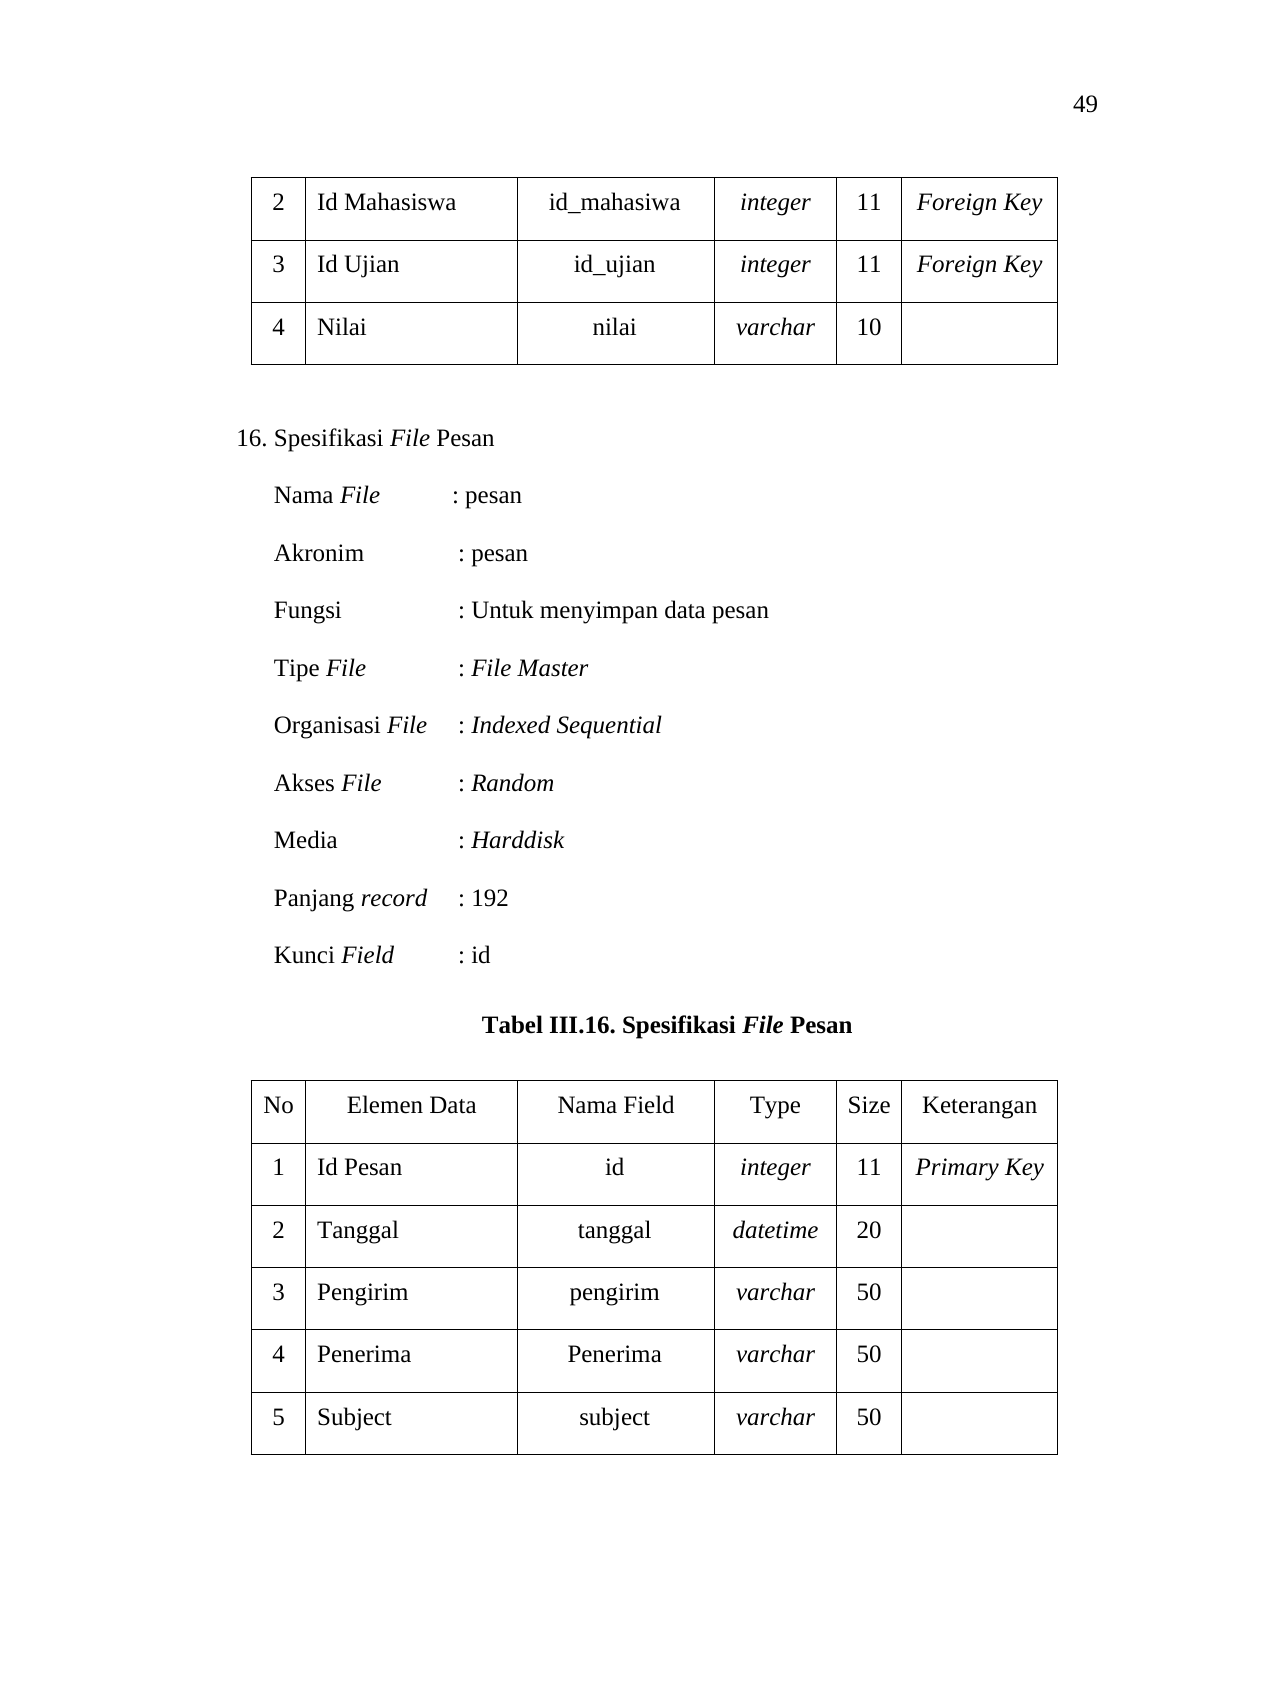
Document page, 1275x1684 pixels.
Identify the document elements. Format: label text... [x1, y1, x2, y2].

table_cell [902, 1393, 1057, 1454]
table_cell integer [715, 178, 836, 239]
table_cell 50 [837, 1393, 901, 1454]
table_cell Id Pesan [306, 1144, 517, 1205]
table_header Nama Field [518, 1081, 714, 1142]
table_cell 10 [837, 303, 901, 364]
table_cell 4 [252, 303, 305, 364]
table_cell [902, 1206, 1057, 1267]
list Media : Harddisk [236, 825, 1098, 854]
table_cell 50 [837, 1330, 901, 1392]
list Spesifikasi File Pesan [236, 423, 1098, 451]
table_cell 4 [252, 1330, 305, 1392]
list Tabel III.16. Spesifikasi File Pesan [236, 1010, 1098, 1039]
table_cell 3 [252, 1268, 305, 1329]
table_cell varchar [715, 1330, 836, 1392]
table_cell Pengirim [306, 1268, 517, 1329]
table_cell [902, 1268, 1057, 1329]
table_cell integer [715, 1144, 836, 1205]
table_cell Tanggal [306, 1206, 517, 1267]
table_cell 11 [837, 241, 901, 302]
list Organisasi File : Indexed Sequential [236, 710, 1098, 739]
list Fungsi : Untuk menyimpan data pesan [236, 595, 1098, 624]
table_header Elemen Data [306, 1081, 517, 1142]
table_cell varchar [715, 1393, 836, 1454]
table_cell 20 [837, 1206, 901, 1267]
table_cell Nilai [306, 303, 517, 364]
list Tipe File : File Master [236, 653, 1098, 681]
table_cell Foreign Key [902, 241, 1057, 302]
table_cell 11 [837, 178, 901, 239]
table_cell Primary Key [902, 1144, 1057, 1205]
table_cell integer [715, 241, 836, 302]
table_cell 1 [252, 1144, 305, 1205]
table_header No [252, 1081, 305, 1142]
table_cell tanggal [518, 1206, 714, 1267]
table_cell varchar [715, 1268, 836, 1329]
table_cell [902, 303, 1057, 364]
table_cell Foreign Key [902, 178, 1057, 239]
table_header Keterangan [902, 1081, 1057, 1142]
table_cell subject [518, 1393, 714, 1454]
table_cell 2 [252, 178, 305, 239]
table_cell Id Ujian [306, 241, 517, 302]
table_cell 50 [837, 1268, 901, 1329]
table_header Type [715, 1081, 836, 1142]
list Akronim : pesan [236, 538, 1098, 566]
table_cell Penerima [518, 1330, 714, 1392]
table_cell 5 [252, 1393, 305, 1454]
list Panjang record : 192 [236, 883, 1098, 911]
list Kunci Field : id [236, 940, 1098, 969]
table_cell pengirim [518, 1268, 714, 1329]
table_cell Penerima [306, 1330, 517, 1392]
list Nama File : pesan [236, 480, 1098, 509]
table_cell varchar [715, 303, 836, 364]
list Akses File : Random [236, 768, 1098, 796]
table_cell [902, 1330, 1057, 1392]
table_cell id_mahasiwa [518, 178, 714, 239]
table_cell 2 [252, 1206, 305, 1267]
table_cell 3 [252, 241, 305, 302]
table_cell nilai [518, 303, 714, 364]
table_cell Id Mahasiswa [306, 178, 517, 239]
table_cell Subject [306, 1393, 517, 1454]
table_header Size [837, 1081, 901, 1142]
table_cell id_ujian [518, 241, 714, 302]
table_cell id [518, 1144, 714, 1205]
table_cell 11 [837, 1144, 901, 1205]
table_cell datetime [715, 1206, 836, 1267]
